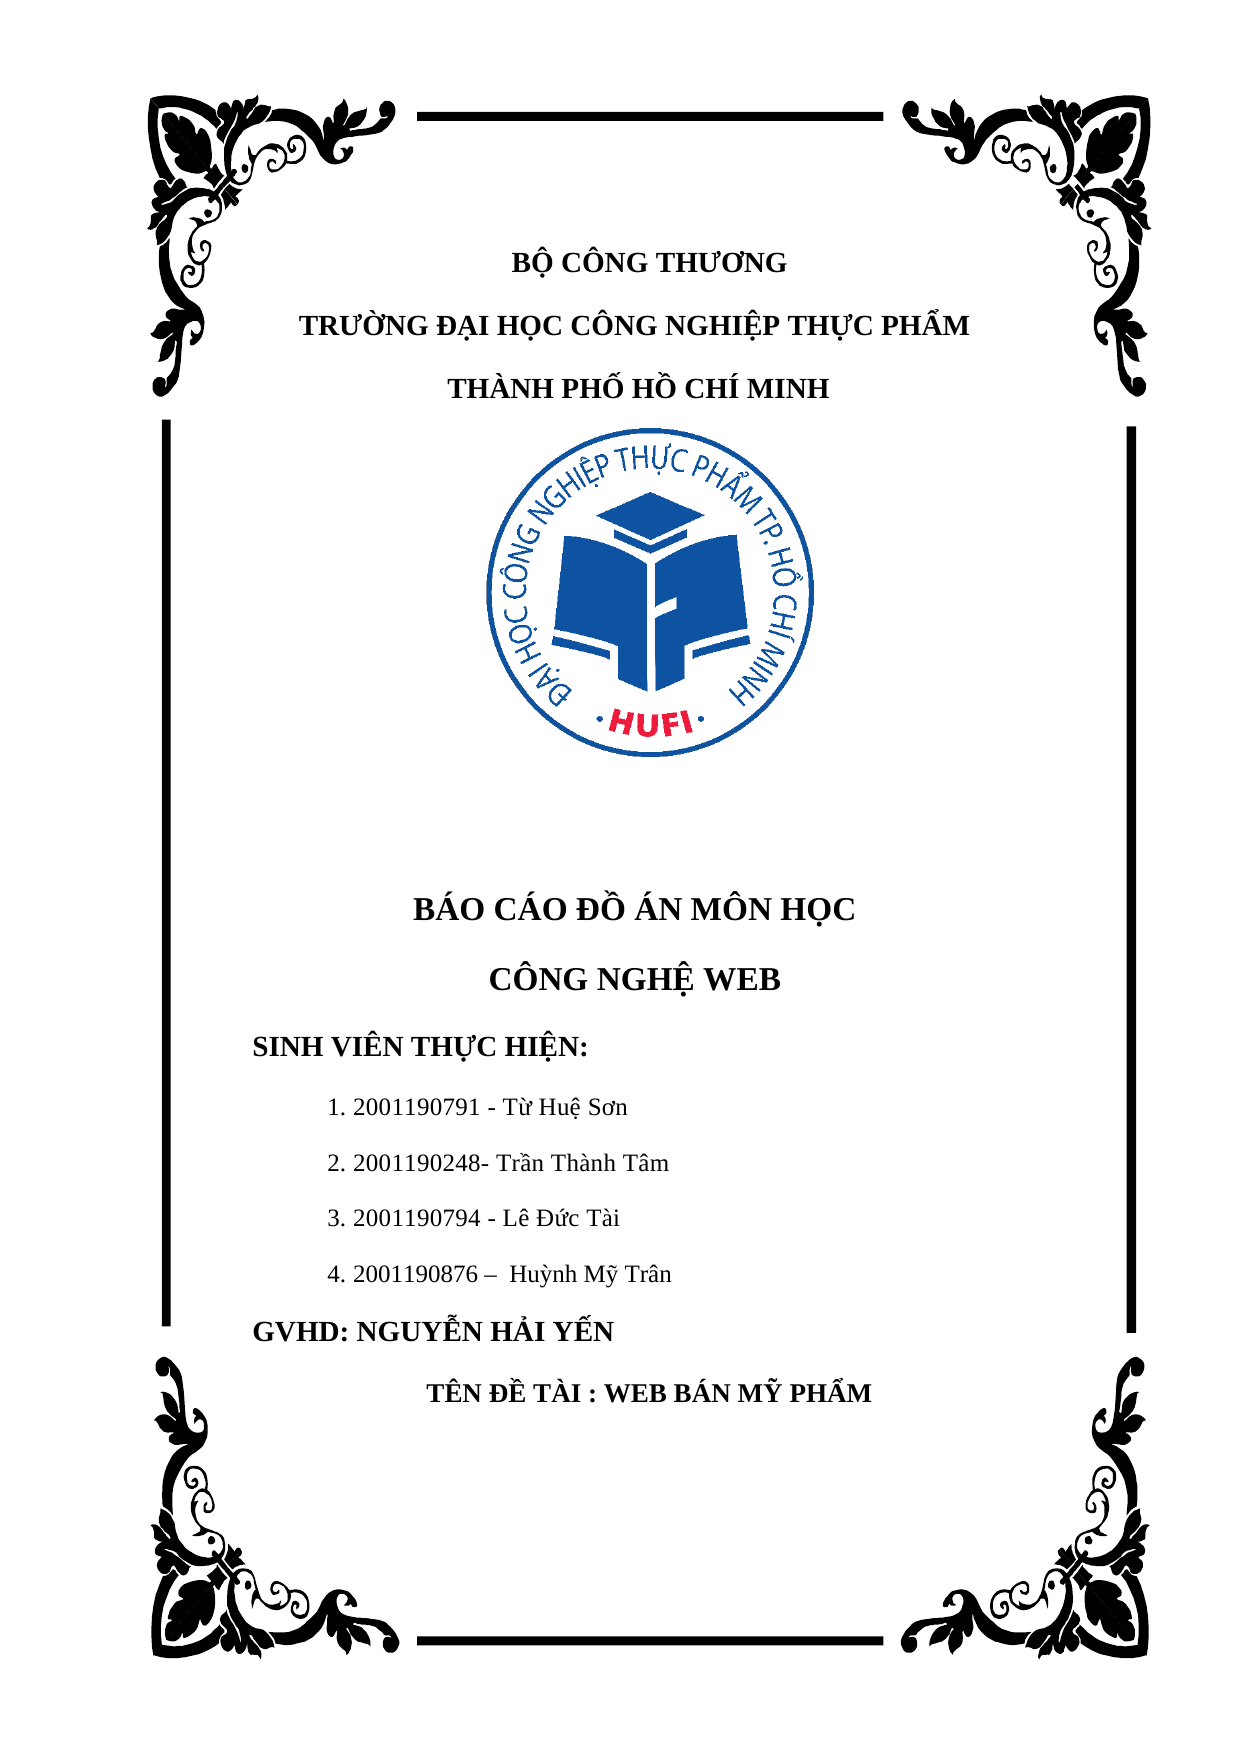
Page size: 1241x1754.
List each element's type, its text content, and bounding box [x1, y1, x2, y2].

text TRƯỜNG ĐẠI HỌC CÔNG NGHIỆP THỰC PHẨM [147, 308, 1122, 341]
text CÔNG NGHỆ WEB [147, 959, 1122, 998]
text 2. 2001190248- Trần Thành Tâm [252, 1148, 1122, 1176]
text BÁO CÁO ĐỒ ÁN MÔN HỌC [147, 889, 1122, 928]
text BỘ CÔNG THƯƠNG [177, 245, 1122, 279]
picture [479, 425, 820, 762]
text SINH VIÊN THỰC HIỆN: [168, 1029, 1122, 1063]
text TÊN ĐỀ TÀI : WEB BÁN MỸ PHẨM [177, 1377, 1122, 1408]
text 4. 2001190876 – Huỳnh Mỹ Trân [252, 1259, 1122, 1288]
text 3. 2001190794 - Lê Đức Tài [252, 1203, 1122, 1232]
text THÀNH PHỐ HỒ CHÍ MINH [147, 371, 1122, 404]
text GVHD: NGUYỄN HẢI YẾN [177, 1314, 1122, 1348]
text 1. 2001190791 - Từ Huệ Sơn [252, 1092, 1122, 1121]
